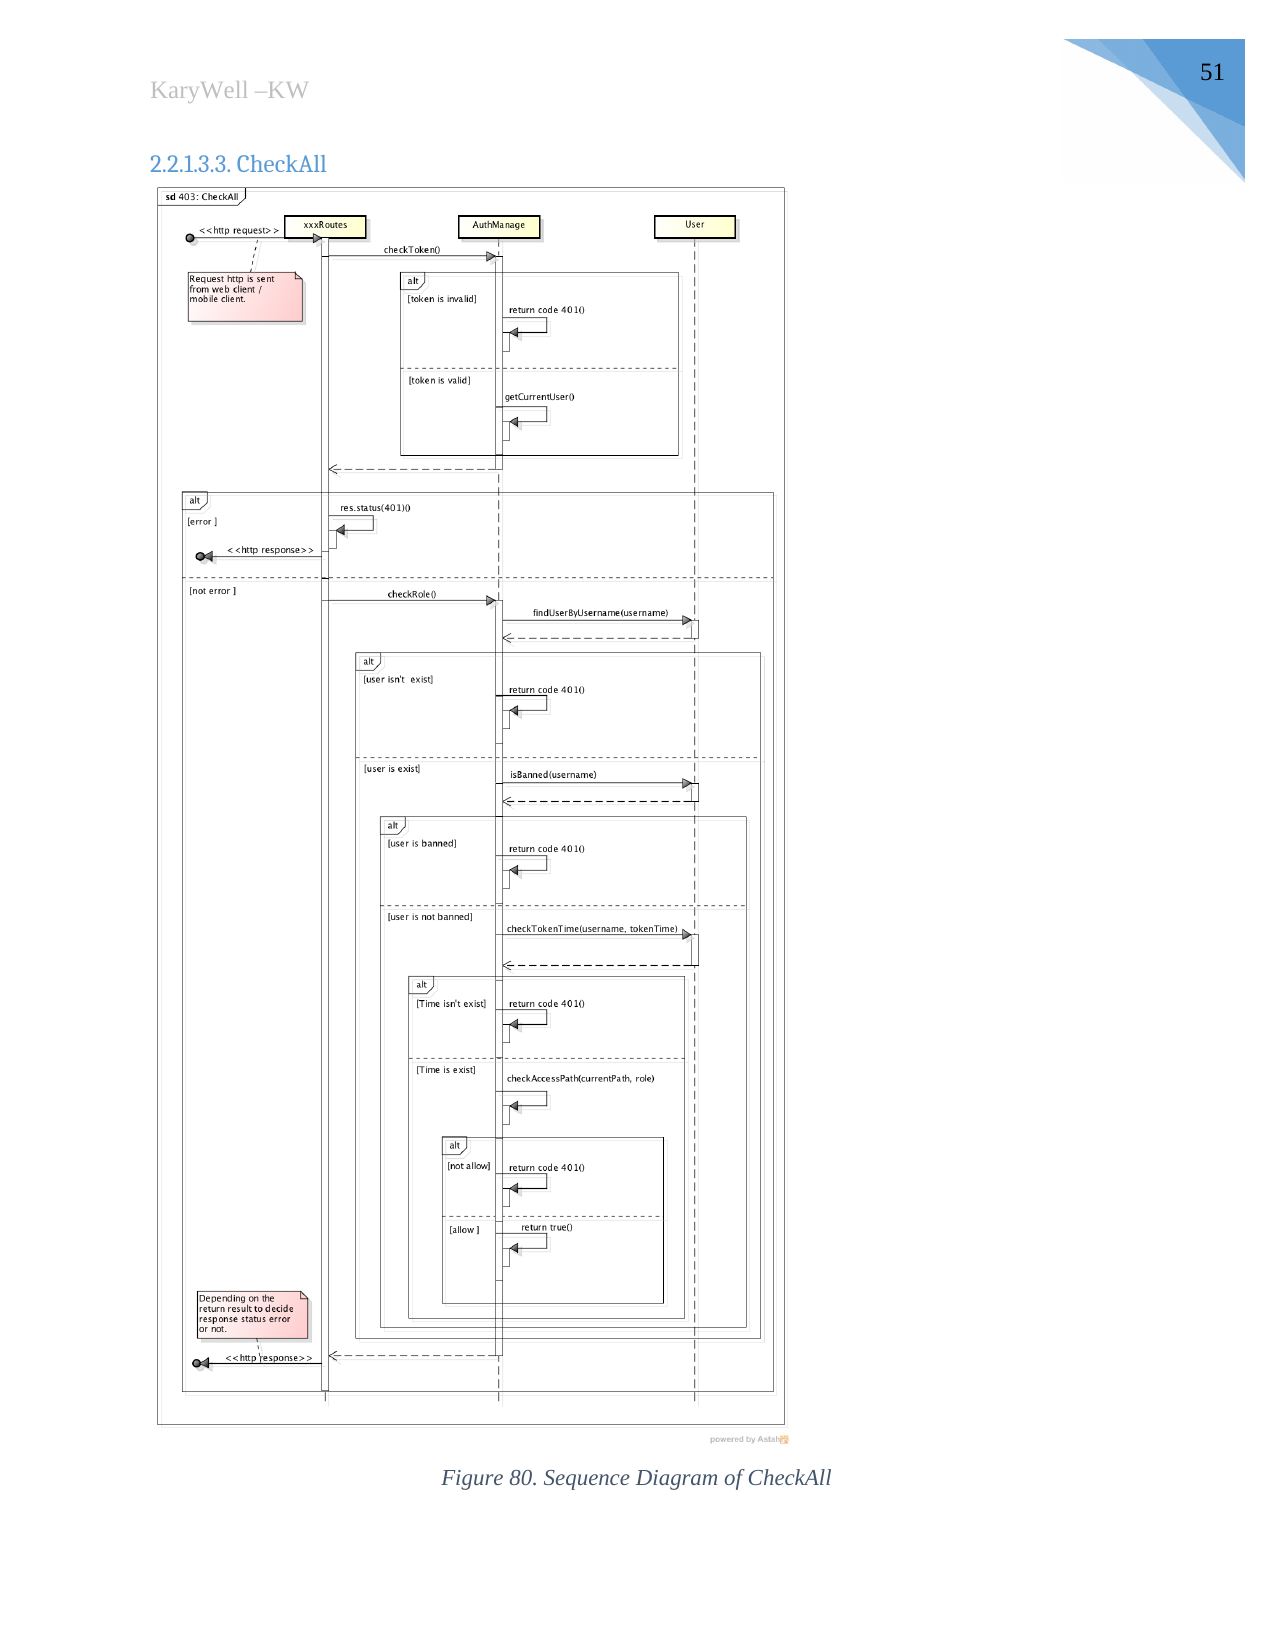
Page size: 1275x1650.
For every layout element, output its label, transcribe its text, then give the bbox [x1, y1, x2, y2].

picture [150, 181, 791, 1446]
subtitle 2.2.1.3.3. CheckAll [150, 150, 1125, 179]
picture [1061, 39, 1245, 183]
